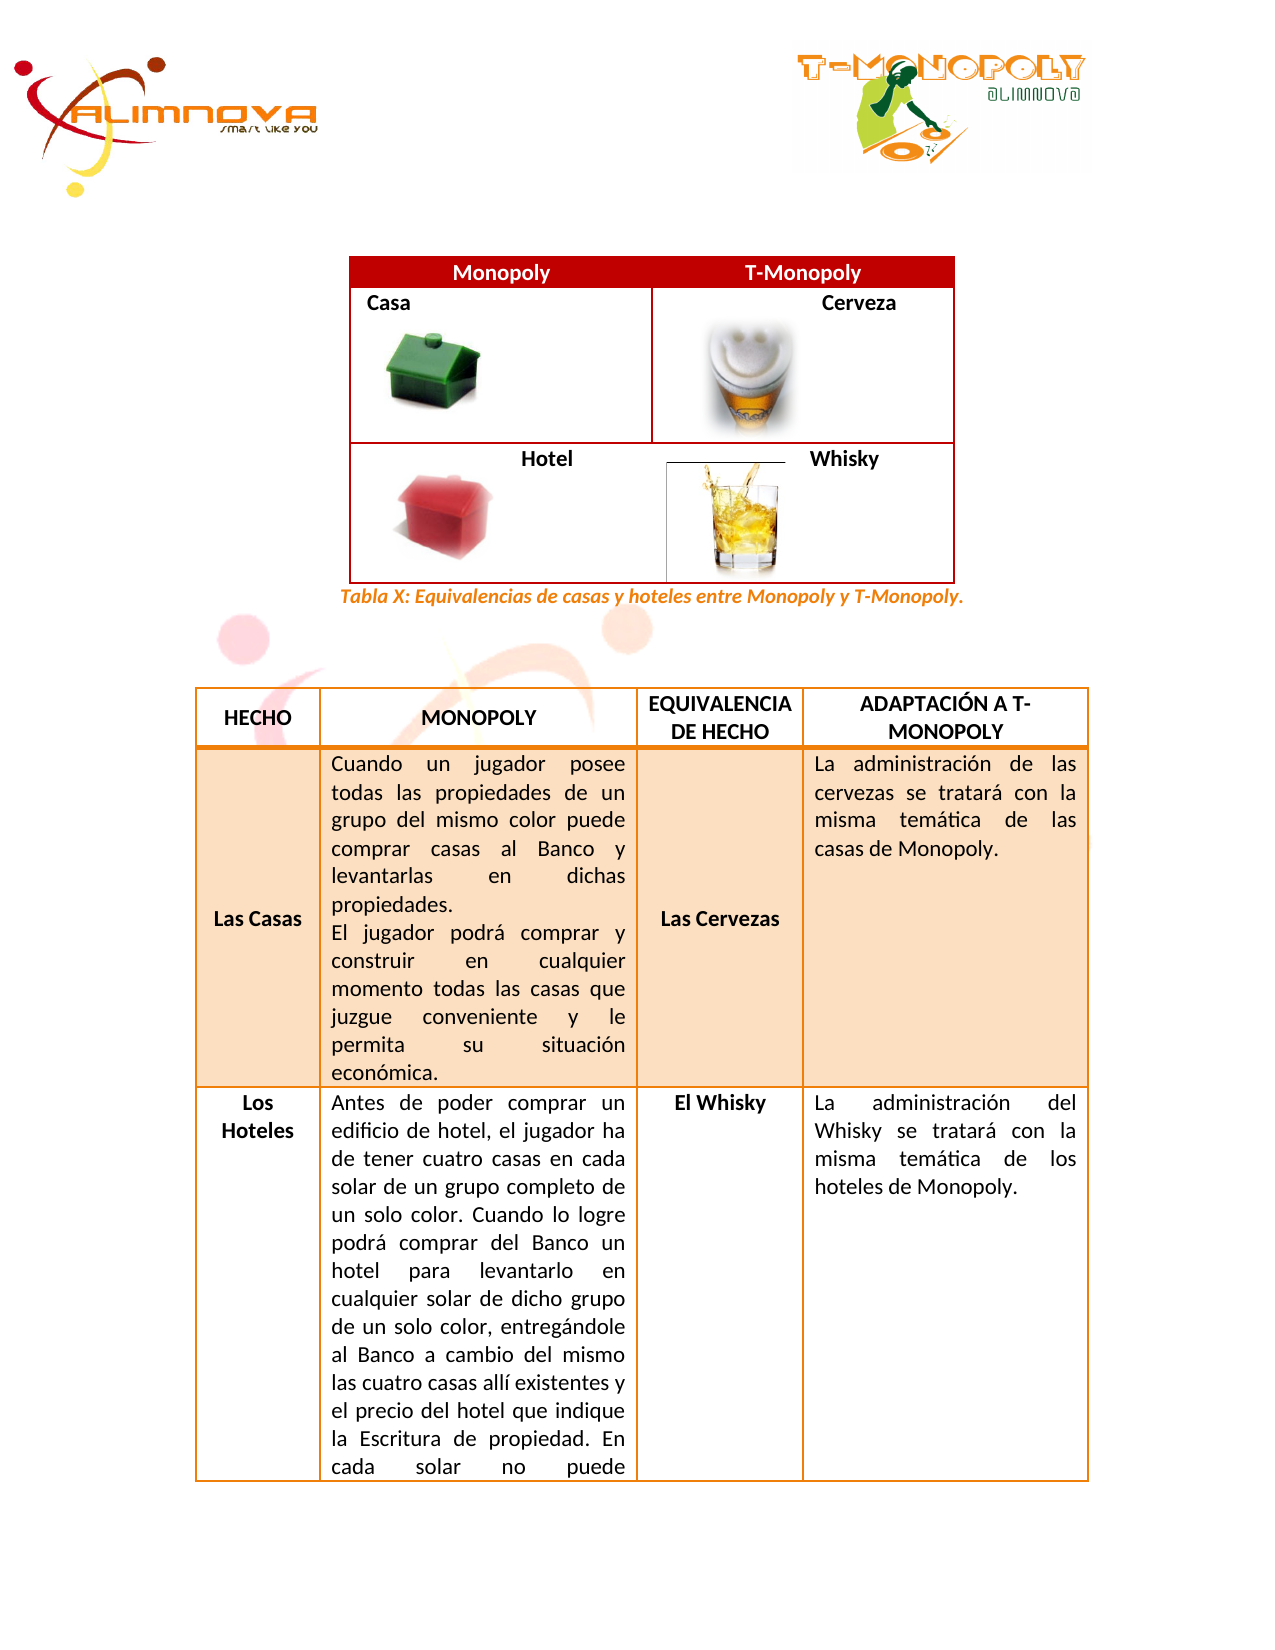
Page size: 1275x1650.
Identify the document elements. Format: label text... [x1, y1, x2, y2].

text Tabla X: Equivalencias de casas y hoteles entre Monopoly y T-Monopoly. [207, 584, 1098, 609]
table_cell Hotel [351, 444, 652, 582]
table_cell Cuando un jugador posee todas las propiedades de un grupo del mismo color puede comprar casas al Banco y levantarlas en dichas propiedades. El jugador podrá comprar y construir en cualquier momento todas las casas que juzgue conveniente y le permita su situación económica. [321, 750, 636, 1086]
table_header EQUIVALENCIA DE HECHO [638, 689, 802, 745]
table_cell Las Casas [197, 750, 319, 1086]
table_cell Casa [351, 288, 651, 442]
table_cell El Whisky [638, 1088, 802, 1480]
table_cell Whisky [652, 444, 953, 582]
picture [666, 462, 786, 582]
table_header Monopoly [351, 258, 652, 286]
table_cell Los Hoteles [197, 1088, 319, 1480]
table_cell Las Cervezas [638, 750, 802, 1086]
table_header HECHO [197, 689, 319, 745]
table_cell Cerveza [653, 288, 953, 442]
picture [792, 40, 1093, 173]
table_header MONOPOLY [321, 689, 636, 745]
table_header ADAPTACIÓN A T-MONOPOLY [804, 689, 1087, 745]
table_header T-Monopoly [652, 258, 953, 286]
picture [10, 55, 319, 199]
table_cell La administración del Whisky se tratará con la misma temática de los hoteles de Monopoly. [804, 1088, 1087, 1480]
table_cell La administración de las cervezas se tratará con la misma temática de las casas de Monopoly. [804, 750, 1087, 1086]
